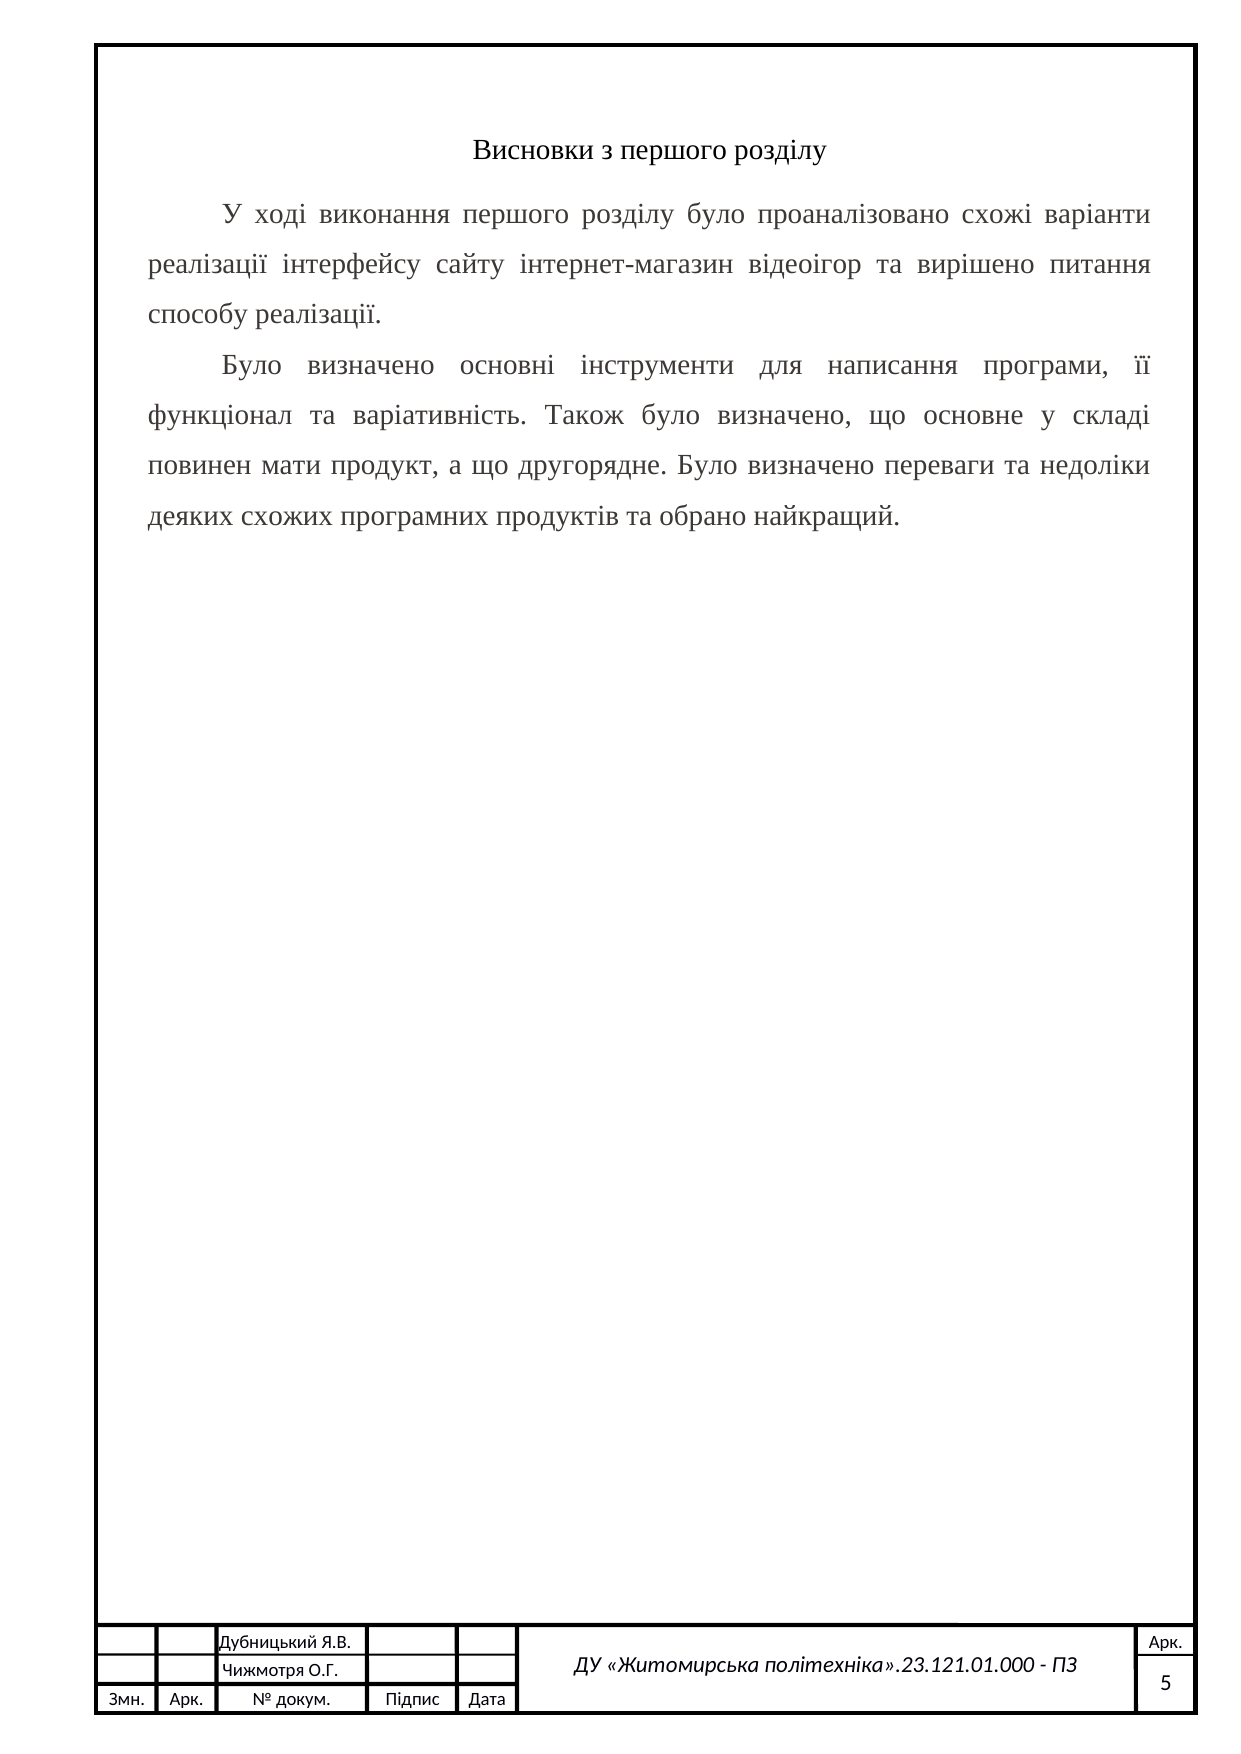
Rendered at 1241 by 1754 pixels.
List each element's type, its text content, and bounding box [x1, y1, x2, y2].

text Було визначено основні інструменти для написання програми, її функціонал та варіативність. Також було визначено, що основне у складі повинен мати продукт, а що другорядне. Було визначено переваги та недоліки деяких схожих програмних продуктів та обрано найкращий. [148, 347, 1152, 531]
subtitle Висновки з першого розділу [148, 132, 1152, 166]
text У ході виконання першого розділу було проаналізовано схожі варіанти реалізації інтерфейсу сайту інтернет-магазин відеоігор та вирішено питання способу реалізації. [148, 196, 1152, 330]
